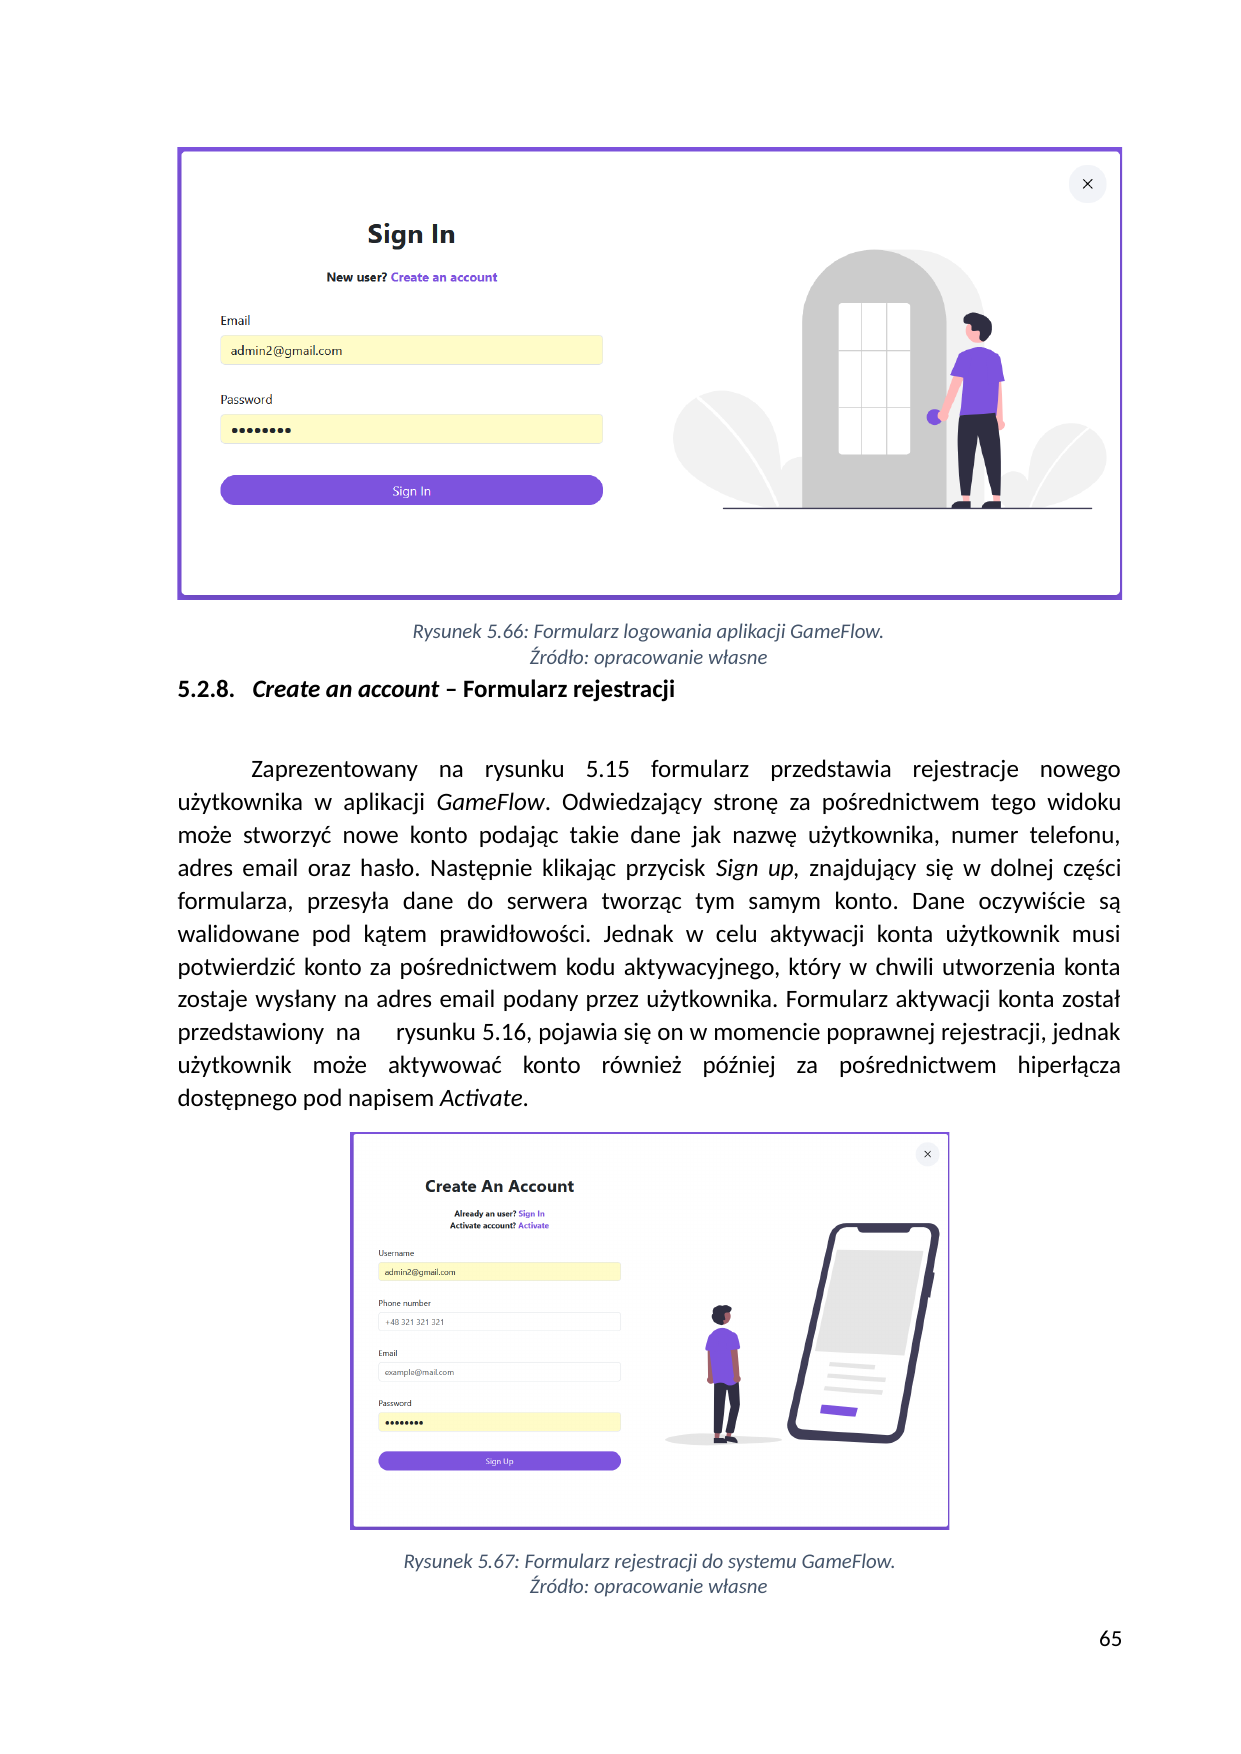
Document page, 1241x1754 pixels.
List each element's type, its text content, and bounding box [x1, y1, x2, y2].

subtitle Create an account – Formularz rejestracji [177, 673, 1122, 704]
text Źródło: opracowanie własne [177, 1574, 1122, 1599]
picture [350, 1132, 950, 1530]
text Zaprezentowany na rysunku 5.15 formularz przedstawia rejestracje nowego użytkownika w aplikacji GameFlow. Odwiedzający stronę za pośrednictwem tego widoku może stworzyć nowe konto podając takie dane jak nazwę użytkownika, numer telefonu, adres email oraz hasło. Następnie klikając przycisk Sign up, znajdujący się w dolnej części formularza, przesyła dane do serwera tworząc tym samym konto. Dane oczywiście są walidowane pod kątem prawidłowości. Jednak w celu aktywacji konta użytkownik musi potwierdzić konto za pośrednictwem kodu aktywacyjnego, który w chwili utworzenia konta zostaje wysłany na adres email podany przez użytkownika. Formularz aktywacji konta został przedstawiony na rysunku 5.16, pojawia się on w momencie poprawnej rejestracji, jednak użytkownik może aktywować konto również później za pośrednictwem hiperłącza dostępnego pod napisem Activate. [177, 753, 1122, 1113]
picture [177, 147, 1123, 600]
text Źródło: opracowanie własne [177, 644, 1122, 669]
